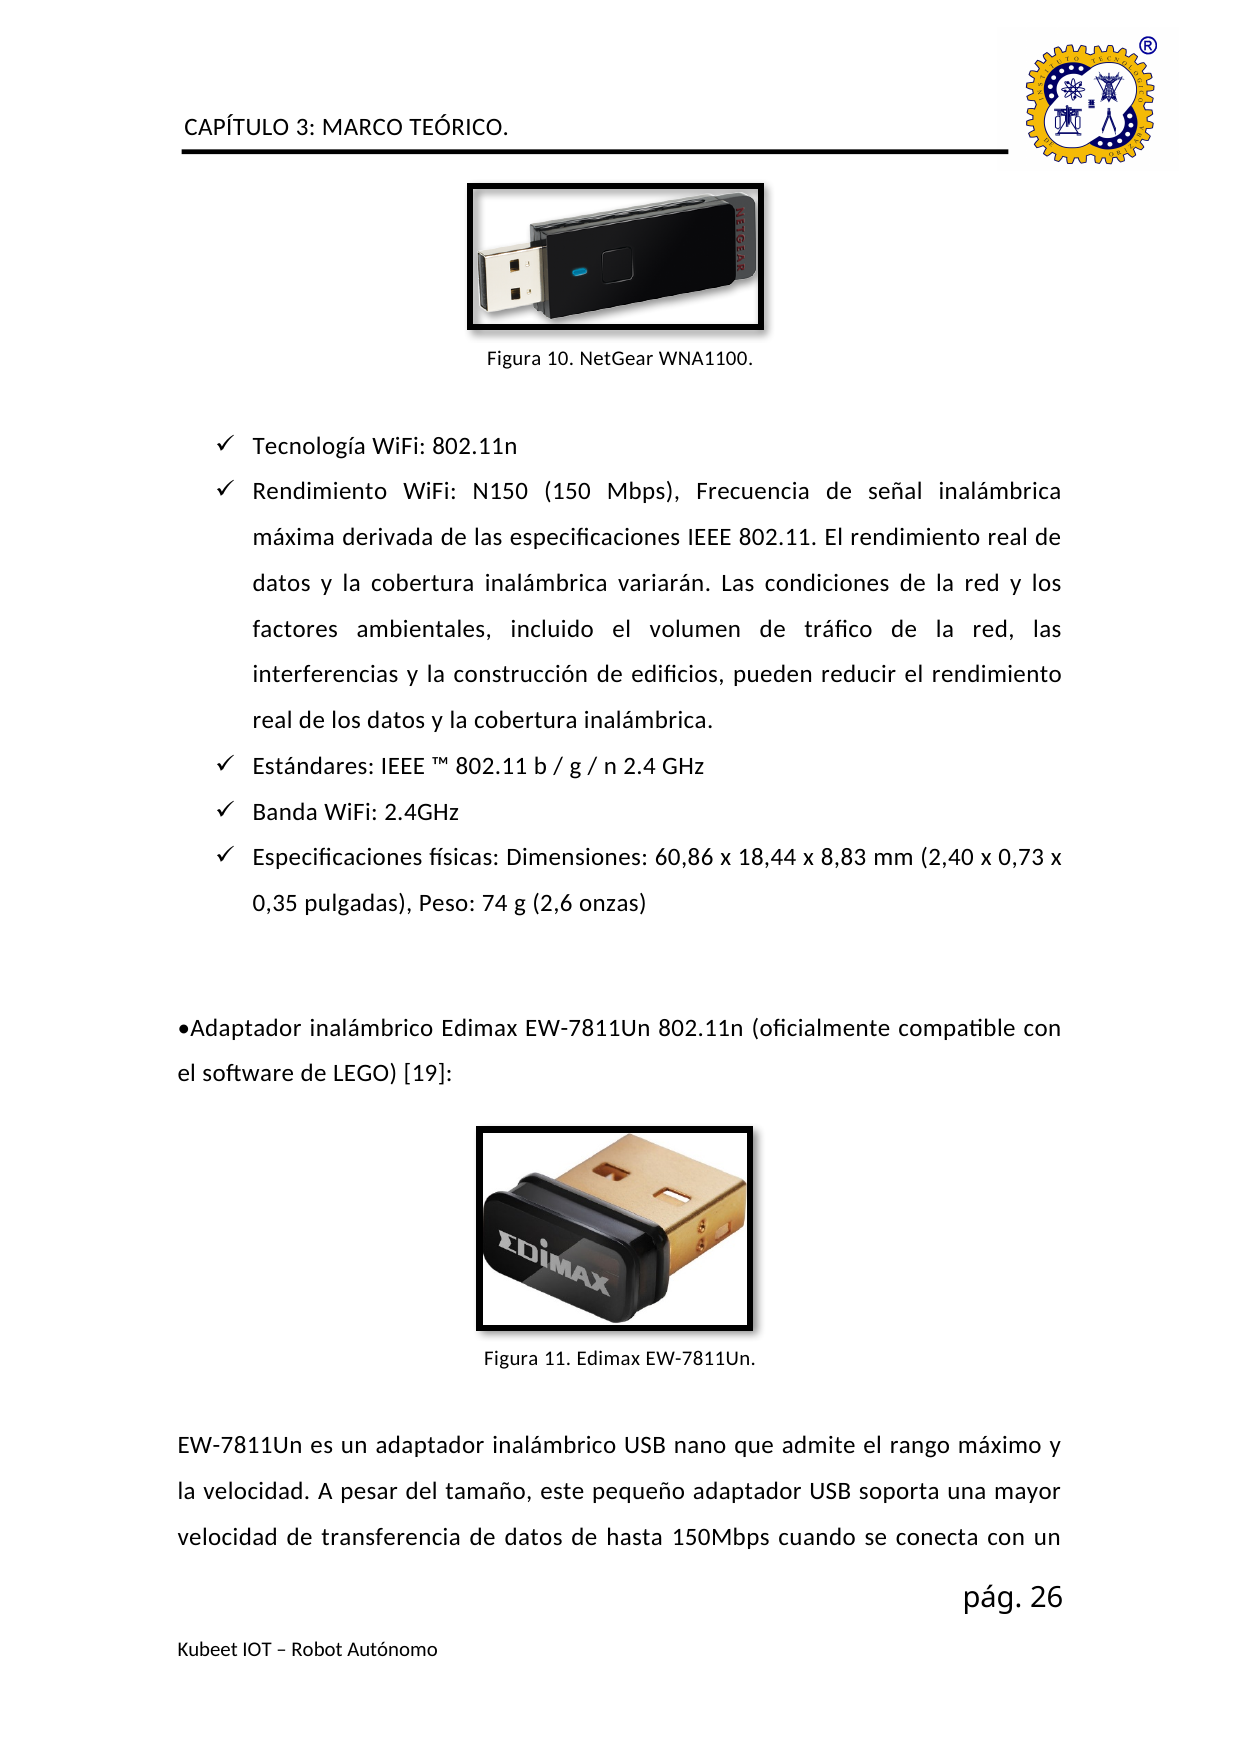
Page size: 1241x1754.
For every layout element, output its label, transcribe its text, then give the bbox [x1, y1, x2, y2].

picture [483, 1133, 747, 1325]
text Figura 11. Edimax EW-7811Un. [177, 1120, 1063, 1371]
list Rendimiento WiFi: N150 (150 Mbps), Frecuencia de señal inalámbrica máxima derivada de las especificaciones IEEE 802.11. El rendimiento real de datos y la cobertura inalámbrica variarán. Las condiciones de la red y los factores ambientales, incluido el volumen de tráfico de la red, las interferencias y la construcción de edificios, pueden reducir el rendimiento real de los datos y la cobertura inalámbrica. [215, 476, 1063, 735]
text Figura 10. NetGear WNA1100. [177, 177, 1063, 371]
text •Adaptador inalámbrico Edimax EW-7811Un 802.11n (oficialmente compatible con el software de LEGO) [19]: [177, 1012, 1063, 1088]
picture [996, 27, 1179, 171]
list Estándares: IEEE ™ 802.11 b / g / n 2.4 GHz [215, 750, 1063, 780]
list Tecnología WiFi: 802.11n [215, 430, 1063, 460]
list Especificaciones físicas: Dimensiones: 60,86 x 18,44 x 8,83 mm (2,40 x 0,73 x 0,35 pulgadas), Peso: 74 g (2,6 onzas) [215, 841, 1063, 918]
list Banda WiFi: 2.4GHz [215, 796, 1063, 826]
picture [473, 189, 758, 324]
